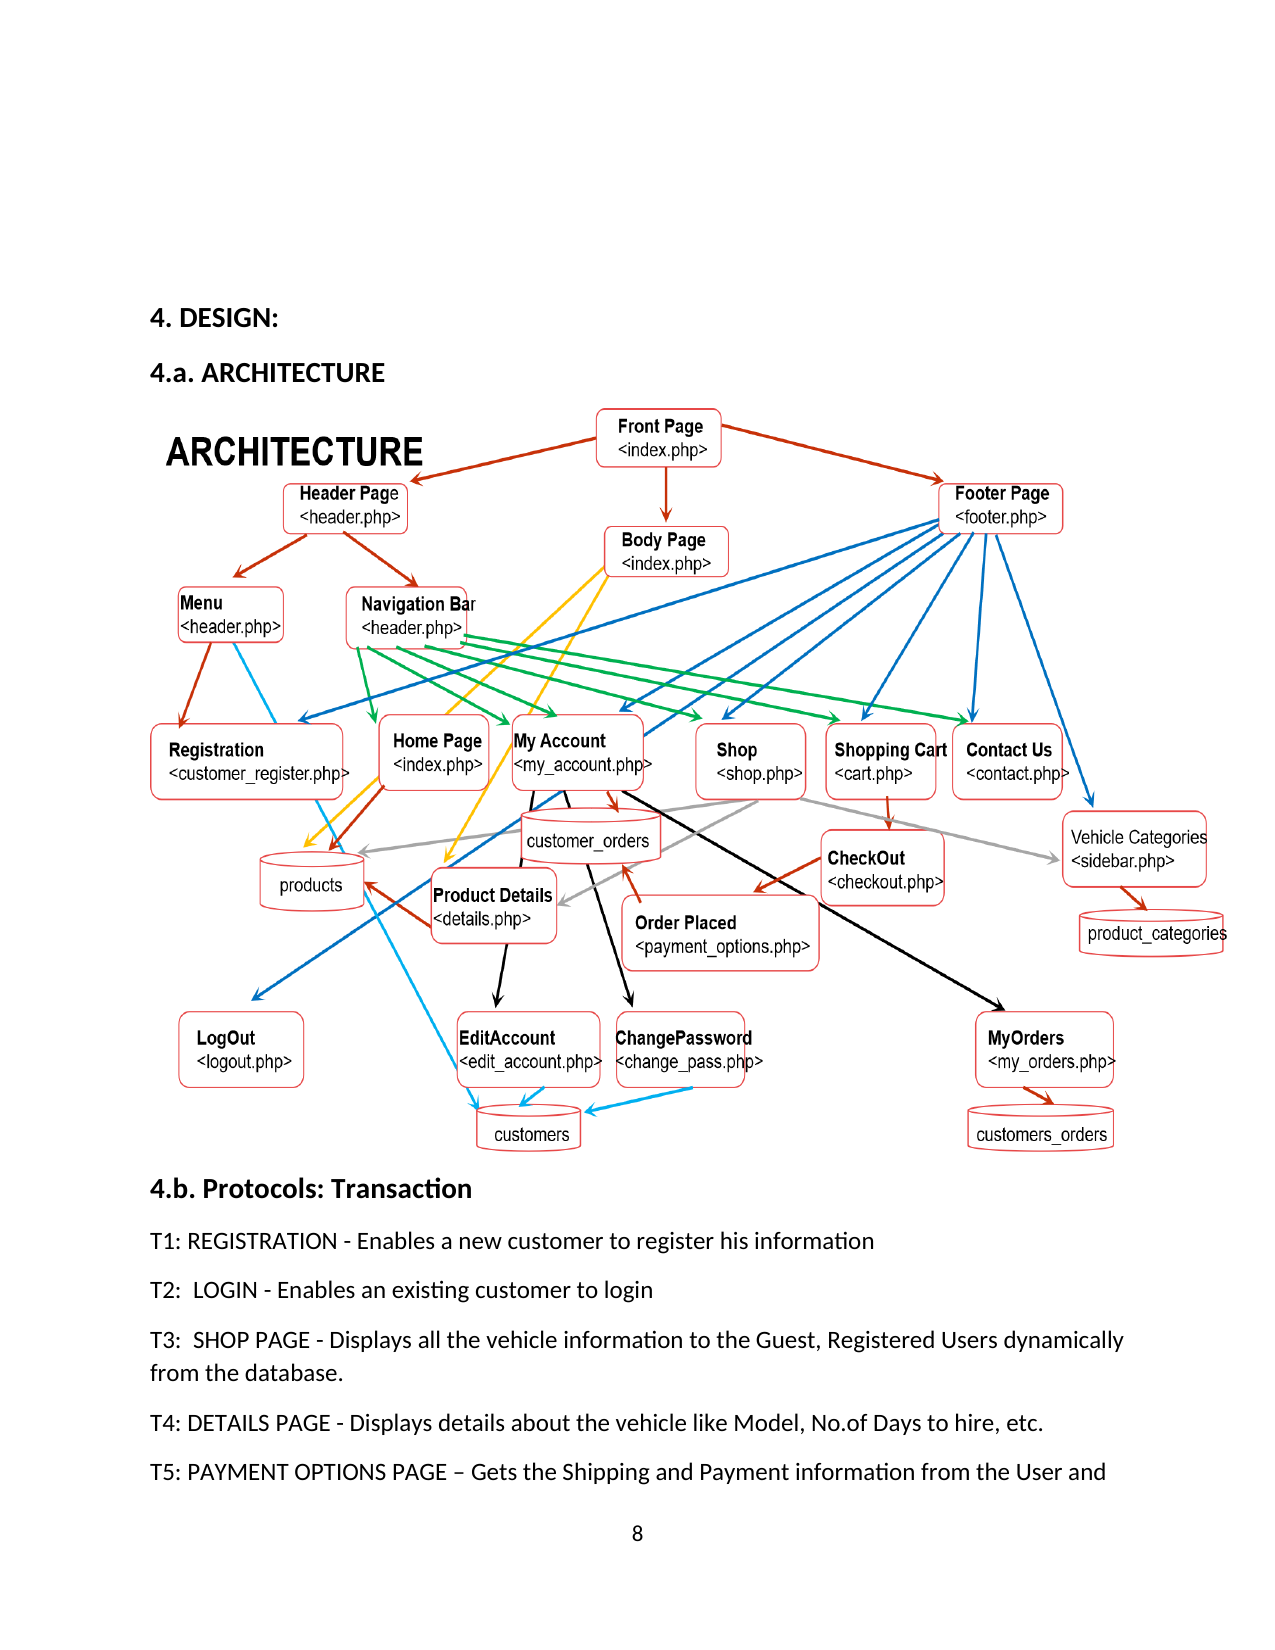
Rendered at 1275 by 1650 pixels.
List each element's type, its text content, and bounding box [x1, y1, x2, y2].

text T3: SHOP PAGE - Displays all the vehicle information to the Guest, Registered Users dynamically from the database. [150, 1324, 1125, 1388]
text 4.a. ARCHITECTURE [150, 354, 1125, 389]
text 4.b. Protocols: Transaction [150, 1170, 1125, 1206]
text T2: LOGIN - Enables an existing customer to login [150, 1275, 1125, 1305]
text T4: DETAILS PAGE - Displays details about the vehicle like Model, No.of Days to hire, etc. [150, 1407, 1125, 1437]
text 4. DESIGN: [150, 299, 1125, 334]
text T1: REGISTRATION - Enables a new customer to register his information [150, 1225, 1125, 1256]
picture [150, 408, 1250, 1152]
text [150, 1456, 1125, 1487]
